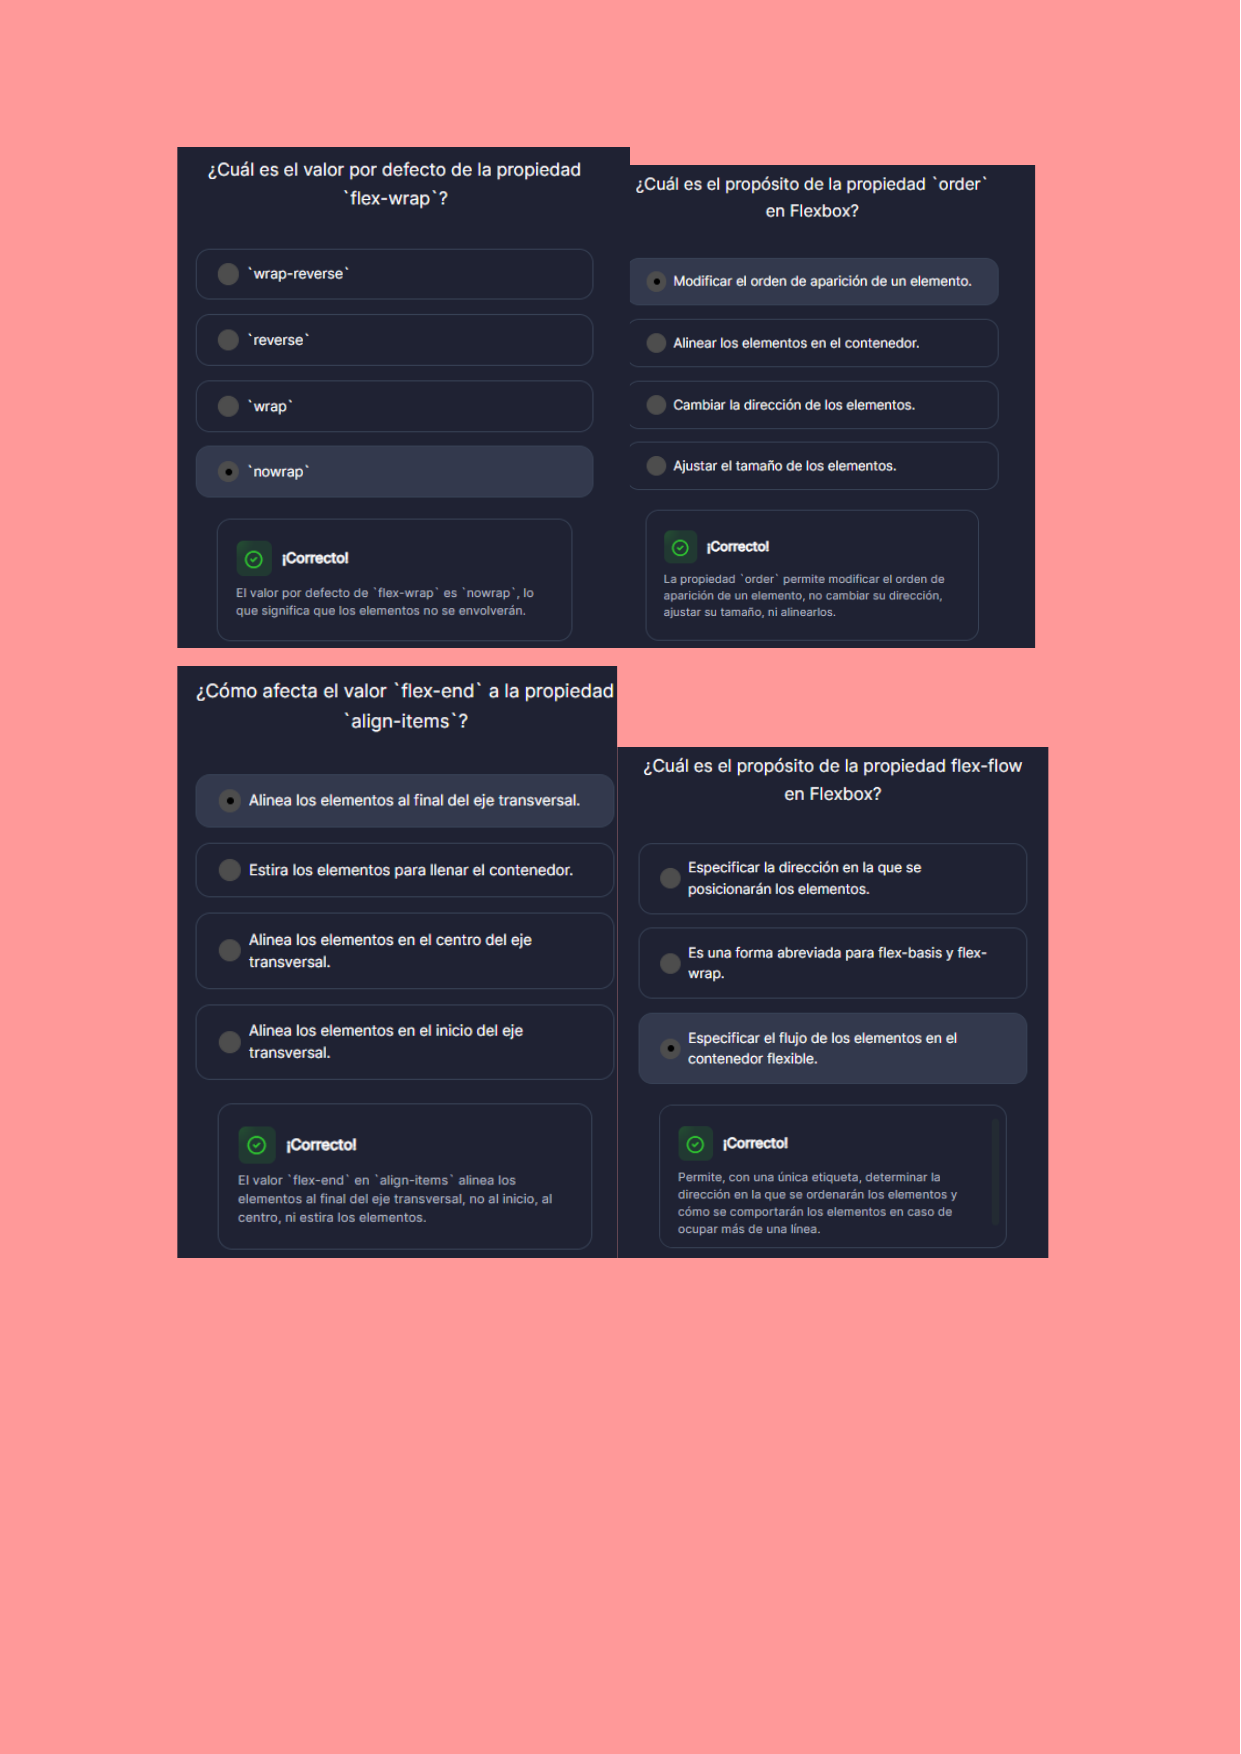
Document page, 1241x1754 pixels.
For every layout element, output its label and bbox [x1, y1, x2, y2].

picture [177, 666, 1049, 1258]
picture [177, 147, 1035, 648]
